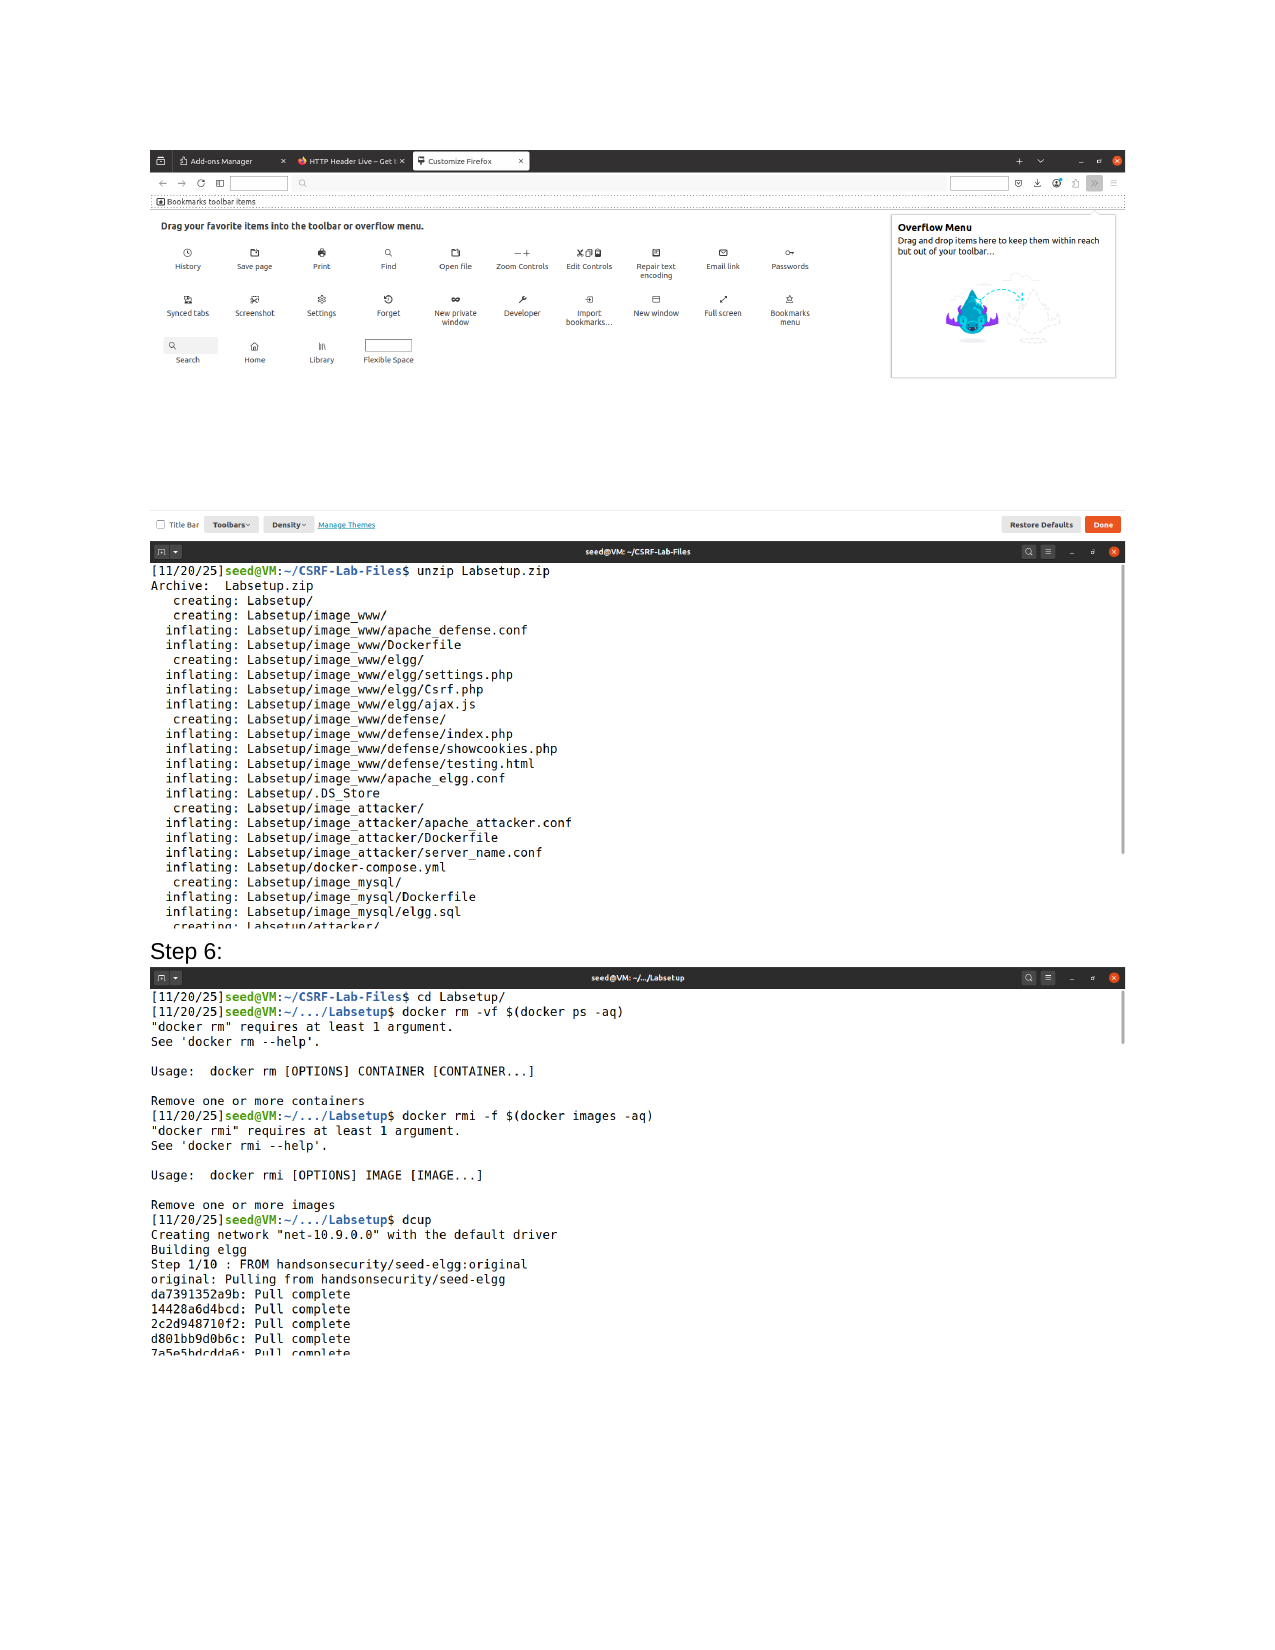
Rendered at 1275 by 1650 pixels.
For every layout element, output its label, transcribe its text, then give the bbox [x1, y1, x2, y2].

picture [150, 967, 1125, 1356]
text Step 4: Step 5: Step 6: Step 7: [150, 929, 1125, 967]
picture [150, 541, 1125, 929]
picture [150, 150, 1125, 538]
